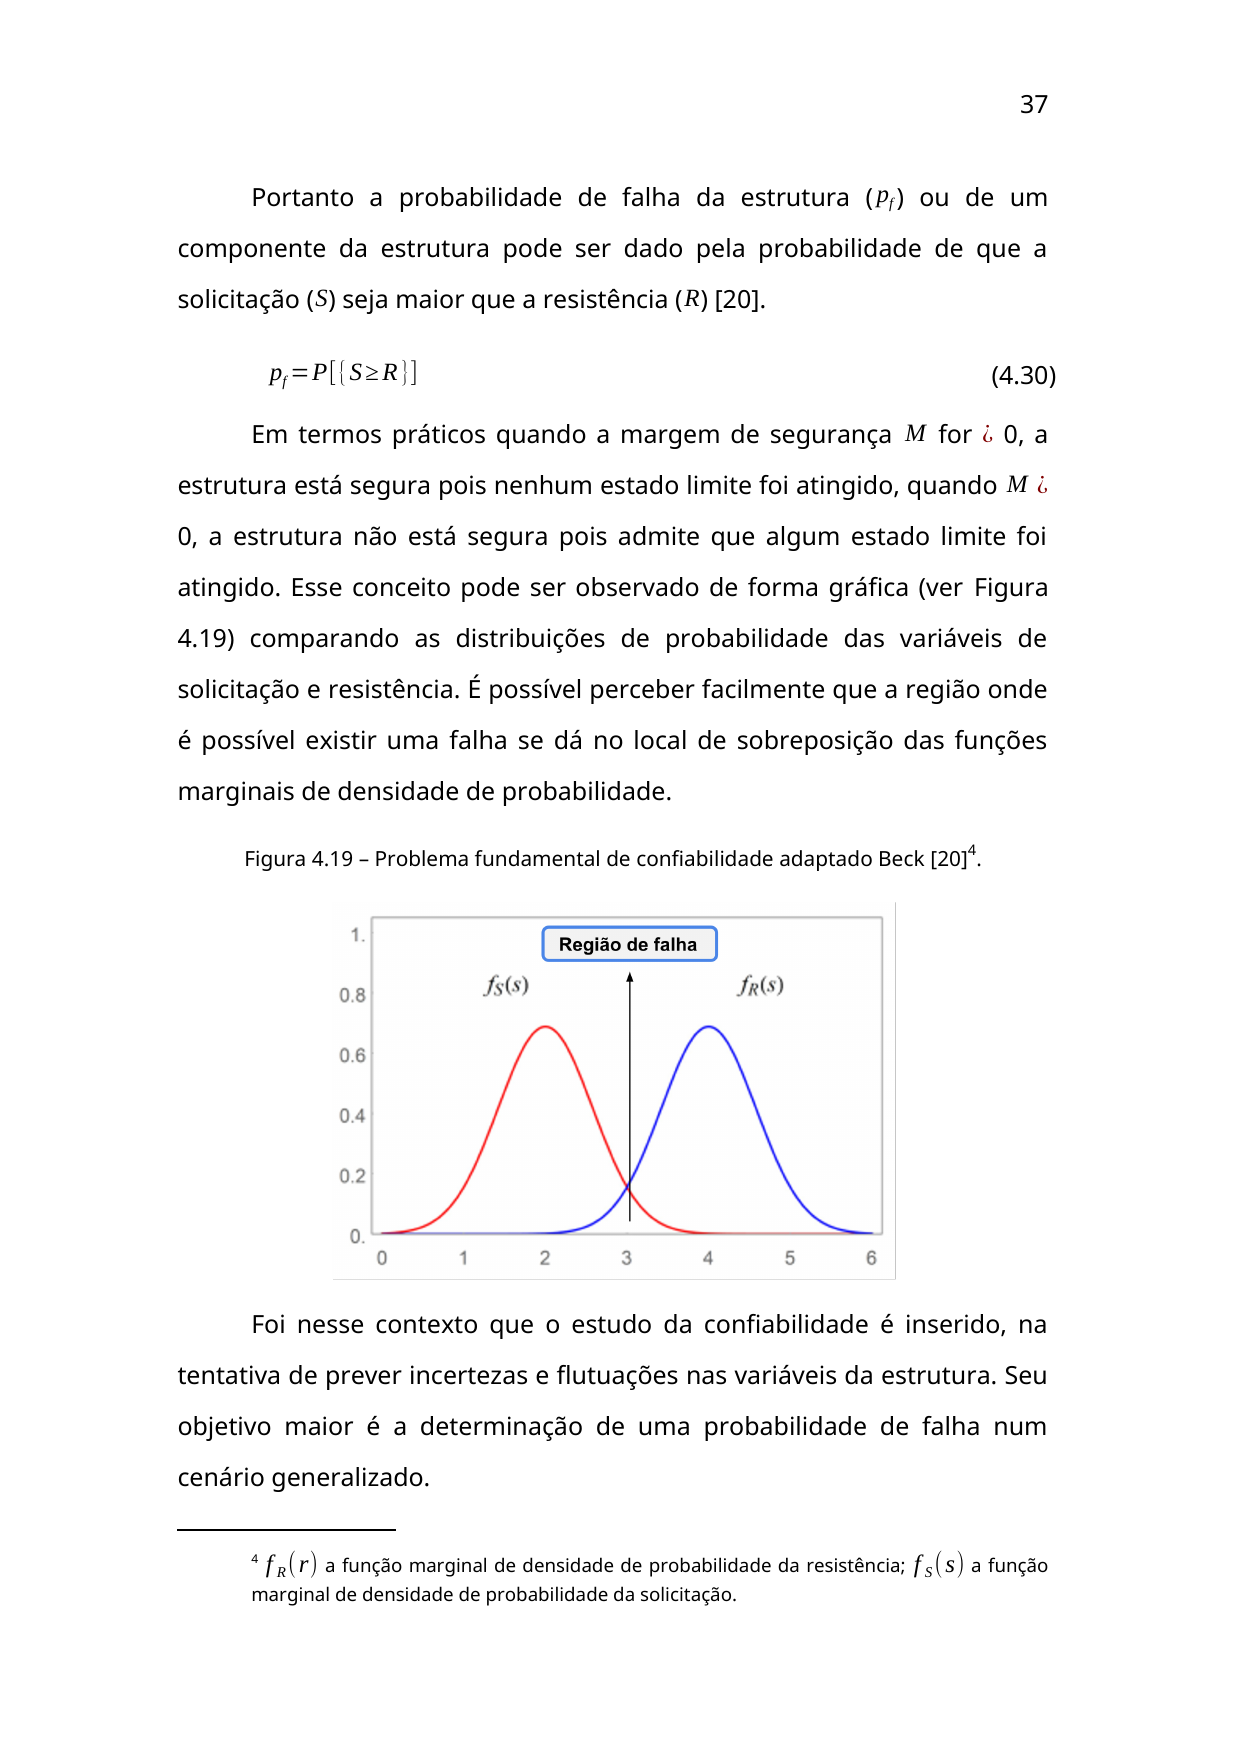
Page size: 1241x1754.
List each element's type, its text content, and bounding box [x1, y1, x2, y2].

picture [307, 877, 919, 1292]
text Portanto a probabilidade de falha da estrutura () ou de um componente da estrutura pode ser dado pela probabilidade de que a solicitação () seja maior que a resistência () [20]. [177, 179, 1048, 316]
text Em termos práticos quando a margem de segurança for 0, a estrutura está segura pois nenhum estado limite foi atingido, quando 0, a estrutura não está segura pois admite que algum estado limite foi atingido. Esse conceito pode ser observado de forma gráfica (ver Figura 4.19) comparando as distribuições de probabilidade das variáveis de solicitação e resistência. É possível perceber facilmente que a região onde é possível existir uma falha se dá no local de sobreposição das funções marginais de densidade de probabilidade. [177, 417, 1048, 808]
table_header (4.30) [842, 345, 1063, 404]
table_header [186, 345, 842, 404]
table_cell [177, 876, 1048, 1294]
table_header Figura 4.19 – Problema fundamental de confiabilidade adaptado Beck [20]. [177, 838, 1048, 876]
text Foi nesse contexto que o estudo da confiabilidade é inserido, na tentativa de prever incertezas e flutuações nas variáveis da estrutura. Seu objetivo maior é a determinação de uma probabilidade de falha num cenário generalizado. [177, 1306, 1048, 1493]
